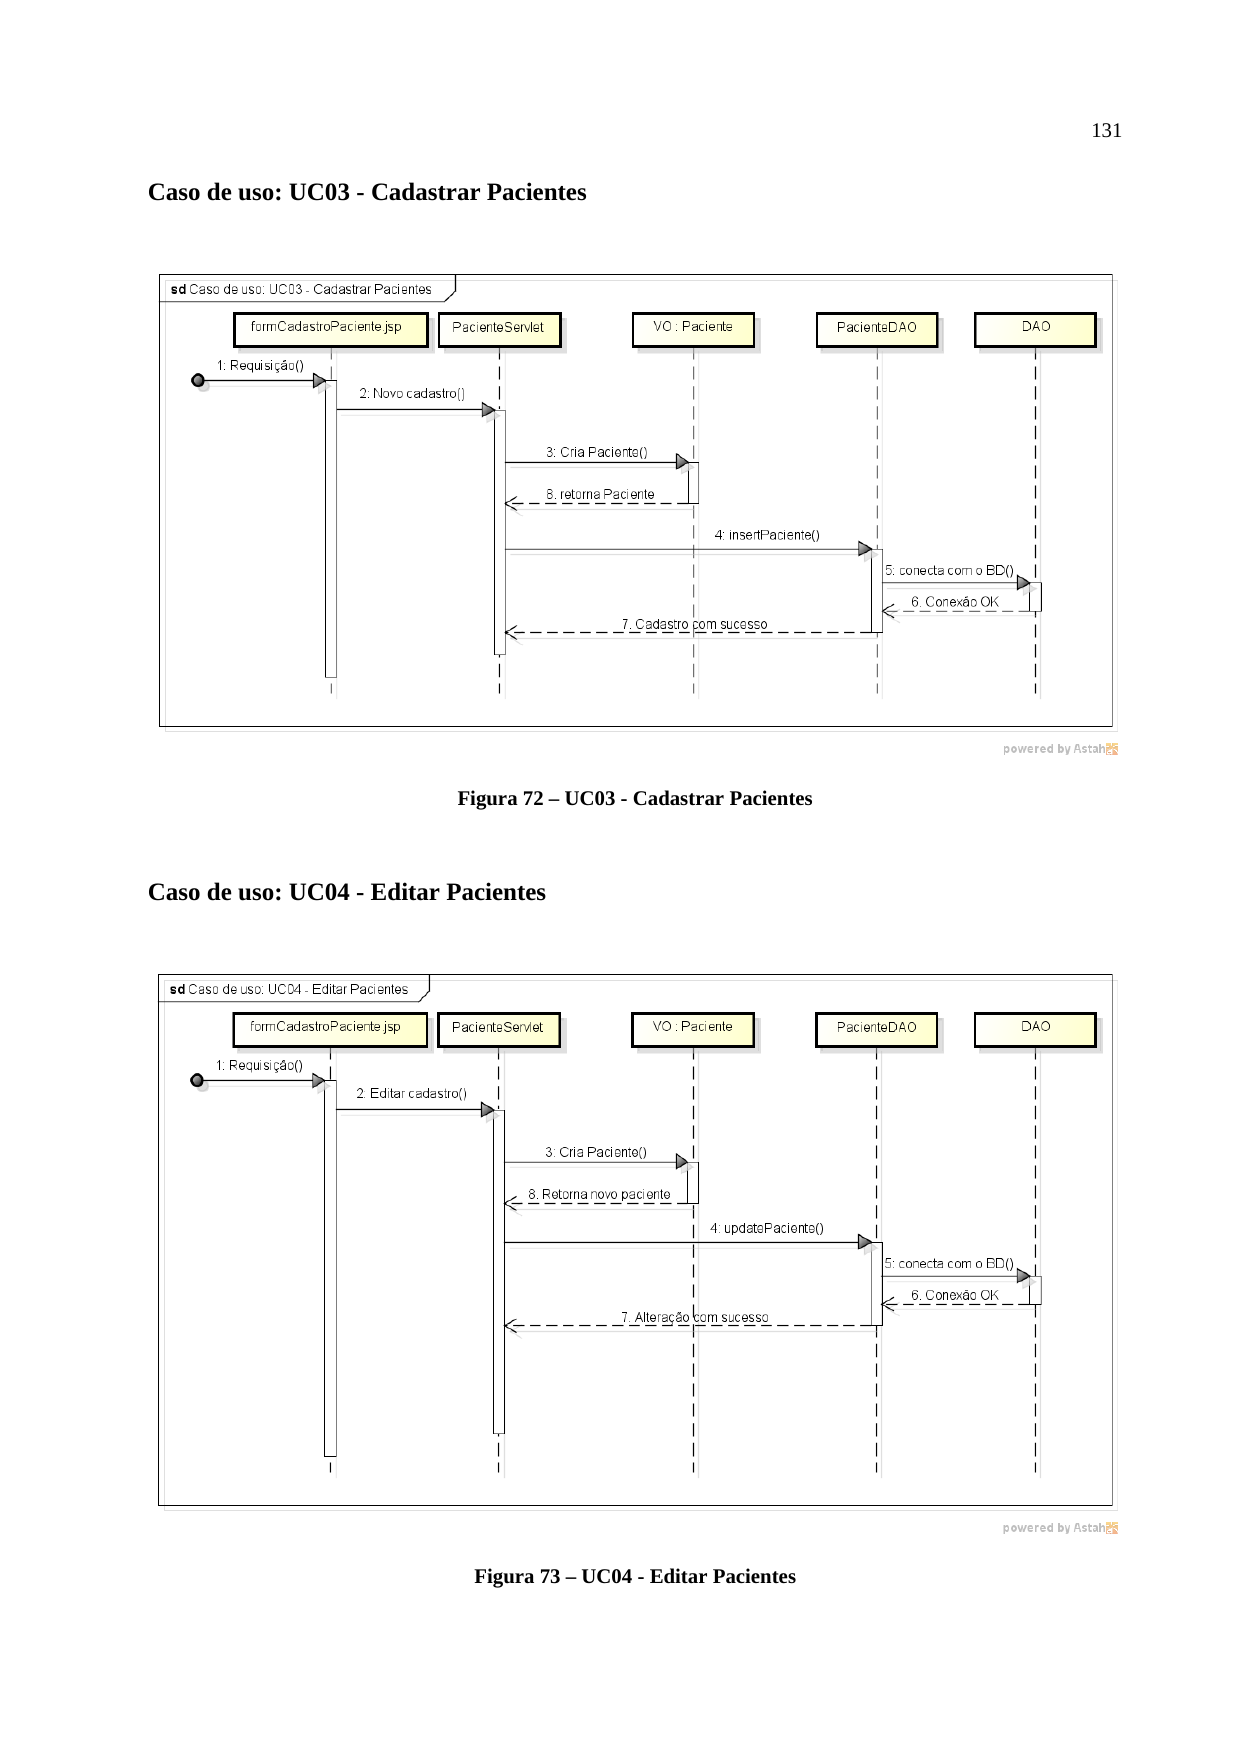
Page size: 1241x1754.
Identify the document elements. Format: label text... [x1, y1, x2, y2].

picture [148, 263, 1122, 759]
text Figura – UC04 - Editar Pacientes [148, 1564, 1122, 1588]
text Caso de uso: UC04 - Editar Pacientes [148, 877, 1122, 906]
picture [147, 963, 1122, 1538]
text Figura – UC03 - Cadastrar Pacientes [148, 786, 1122, 810]
text Caso de uso: UC03 - Cadastrar Pacientes [148, 177, 1122, 206]
